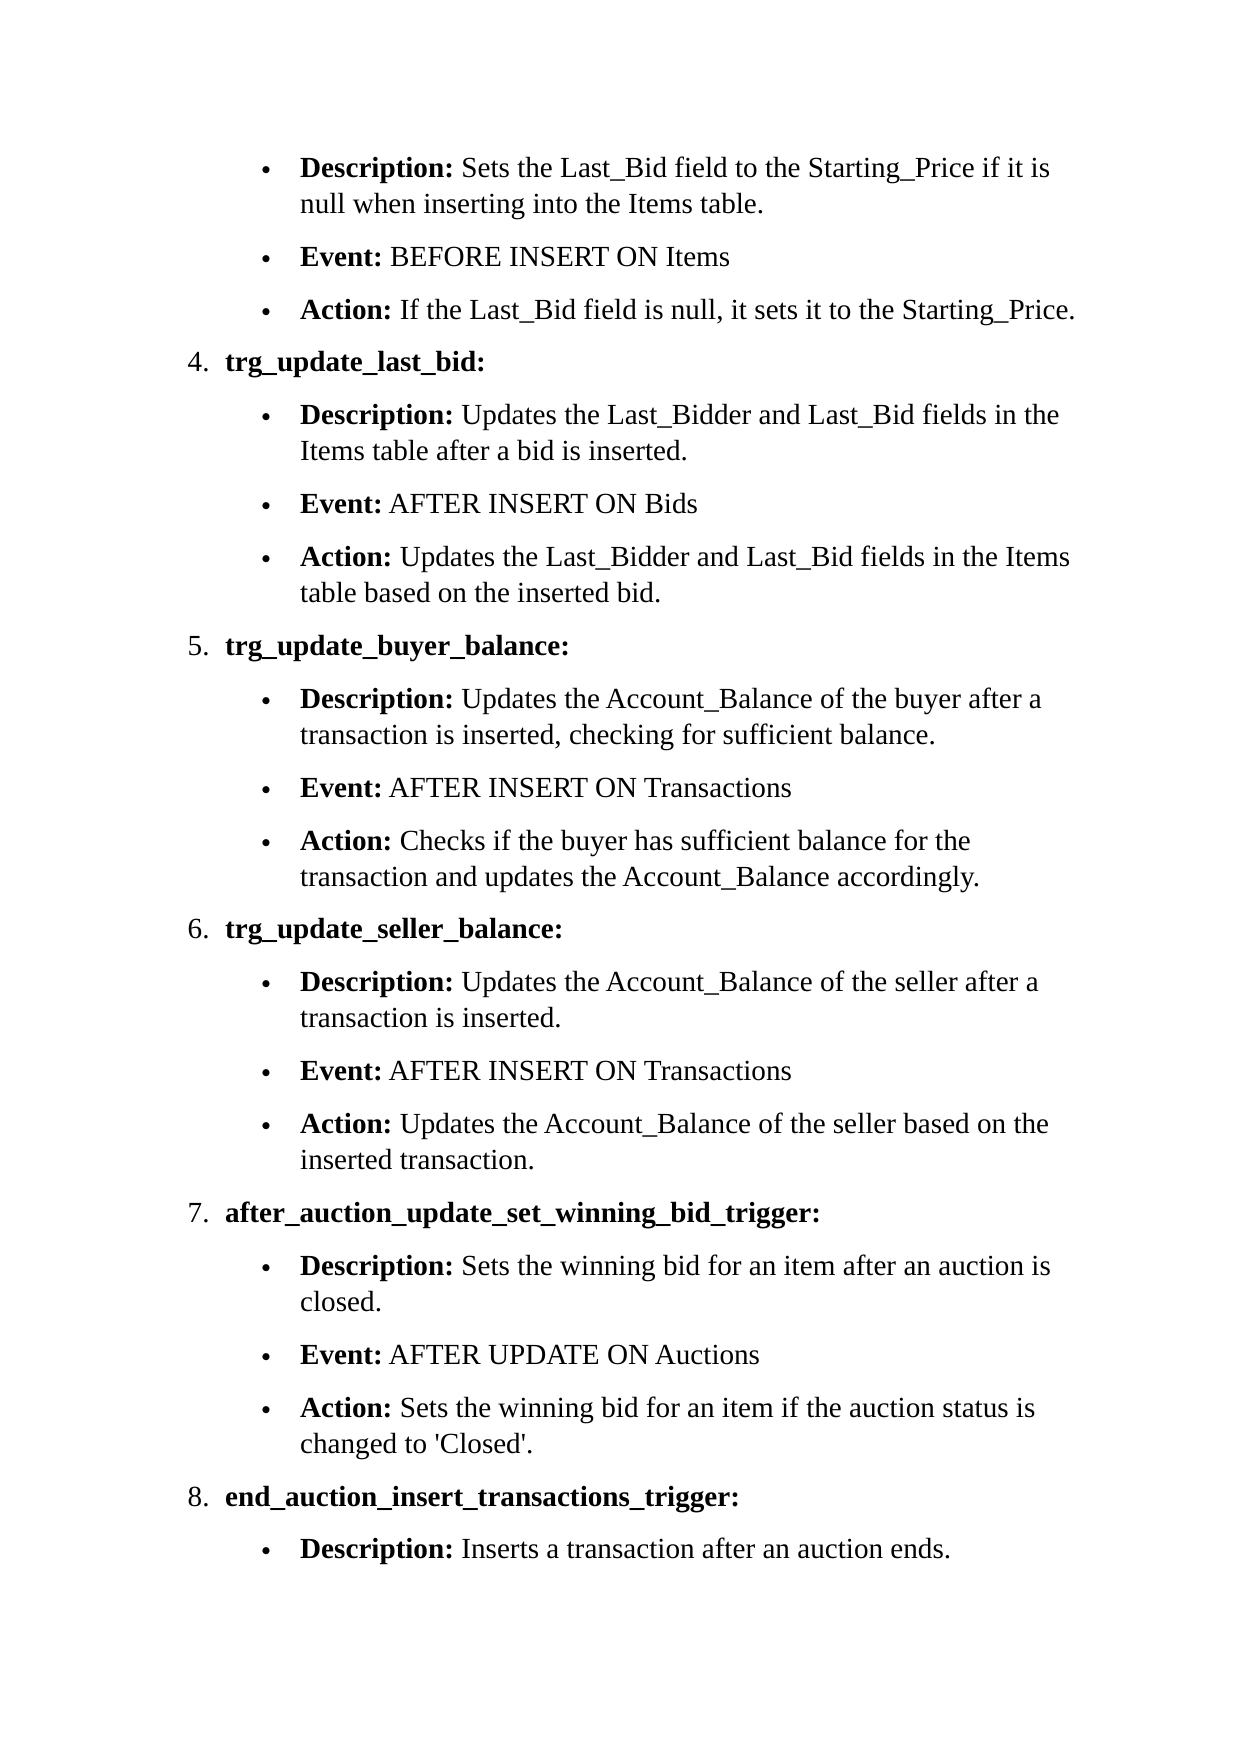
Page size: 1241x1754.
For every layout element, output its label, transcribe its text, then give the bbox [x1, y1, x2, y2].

list Action: If the Last_Bid field is null, it sets it to the Starting_Price. [262, 292, 1090, 325]
list trg_update_last_bid: [187, 344, 1090, 378]
list Description: Sets the Last_Bid field to the Starting_Price if it is null when inserting into the Items table. [262, 150, 1090, 220]
list Event: AFTER INSERT ON Transactions [262, 1053, 1090, 1087]
list Action: Updates the Account_Balance of the seller based on the inserted transaction. [262, 1106, 1090, 1176]
list Description: Updates the Account_Balance of the seller after a transaction is inserted. [262, 964, 1090, 1034]
list Action: Updates the Last_Bidder and Last_Bid fields in the Items table based on the inserted bid. [262, 539, 1090, 609]
list Event: AFTER UPDATE ON Auctions [262, 1337, 1090, 1371]
list Event: BEFORE INSERT ON Items [262, 239, 1090, 272]
list Description: Updates the Last_Bidder and Last_Bid fields in the Items table after a bid is inserted. [262, 397, 1090, 467]
list Description: Updates the Account_Balance of the buyer after a transaction is inserted, checking for sufficient balance. [262, 681, 1090, 751]
list trg_update_seller_balance: [187, 912, 1090, 945]
list Event: AFTER INSERT ON Transactions [262, 770, 1090, 803]
list end_auction_insert_transactions_trigger: [187, 1479, 1090, 1512]
list Event: AFTER INSERT ON Bids [262, 486, 1090, 520]
list trg_update_buyer_balance: [187, 628, 1090, 662]
list Action: Sets the winning bid for an item if the auction status is changed to 'Closed'. [262, 1390, 1090, 1459]
list Action: Checks if the buyer has sufficient balance for the transaction and updates the Account_Balance accordingly. [262, 823, 1090, 892]
list after_auction_update_set_winning_bid_trigger: [187, 1195, 1090, 1229]
list Description: Inserts a transaction after an auction ends. [262, 1532, 1090, 1565]
list Description: Sets the winning bid for an item after an auction is closed. [262, 1248, 1090, 1318]
